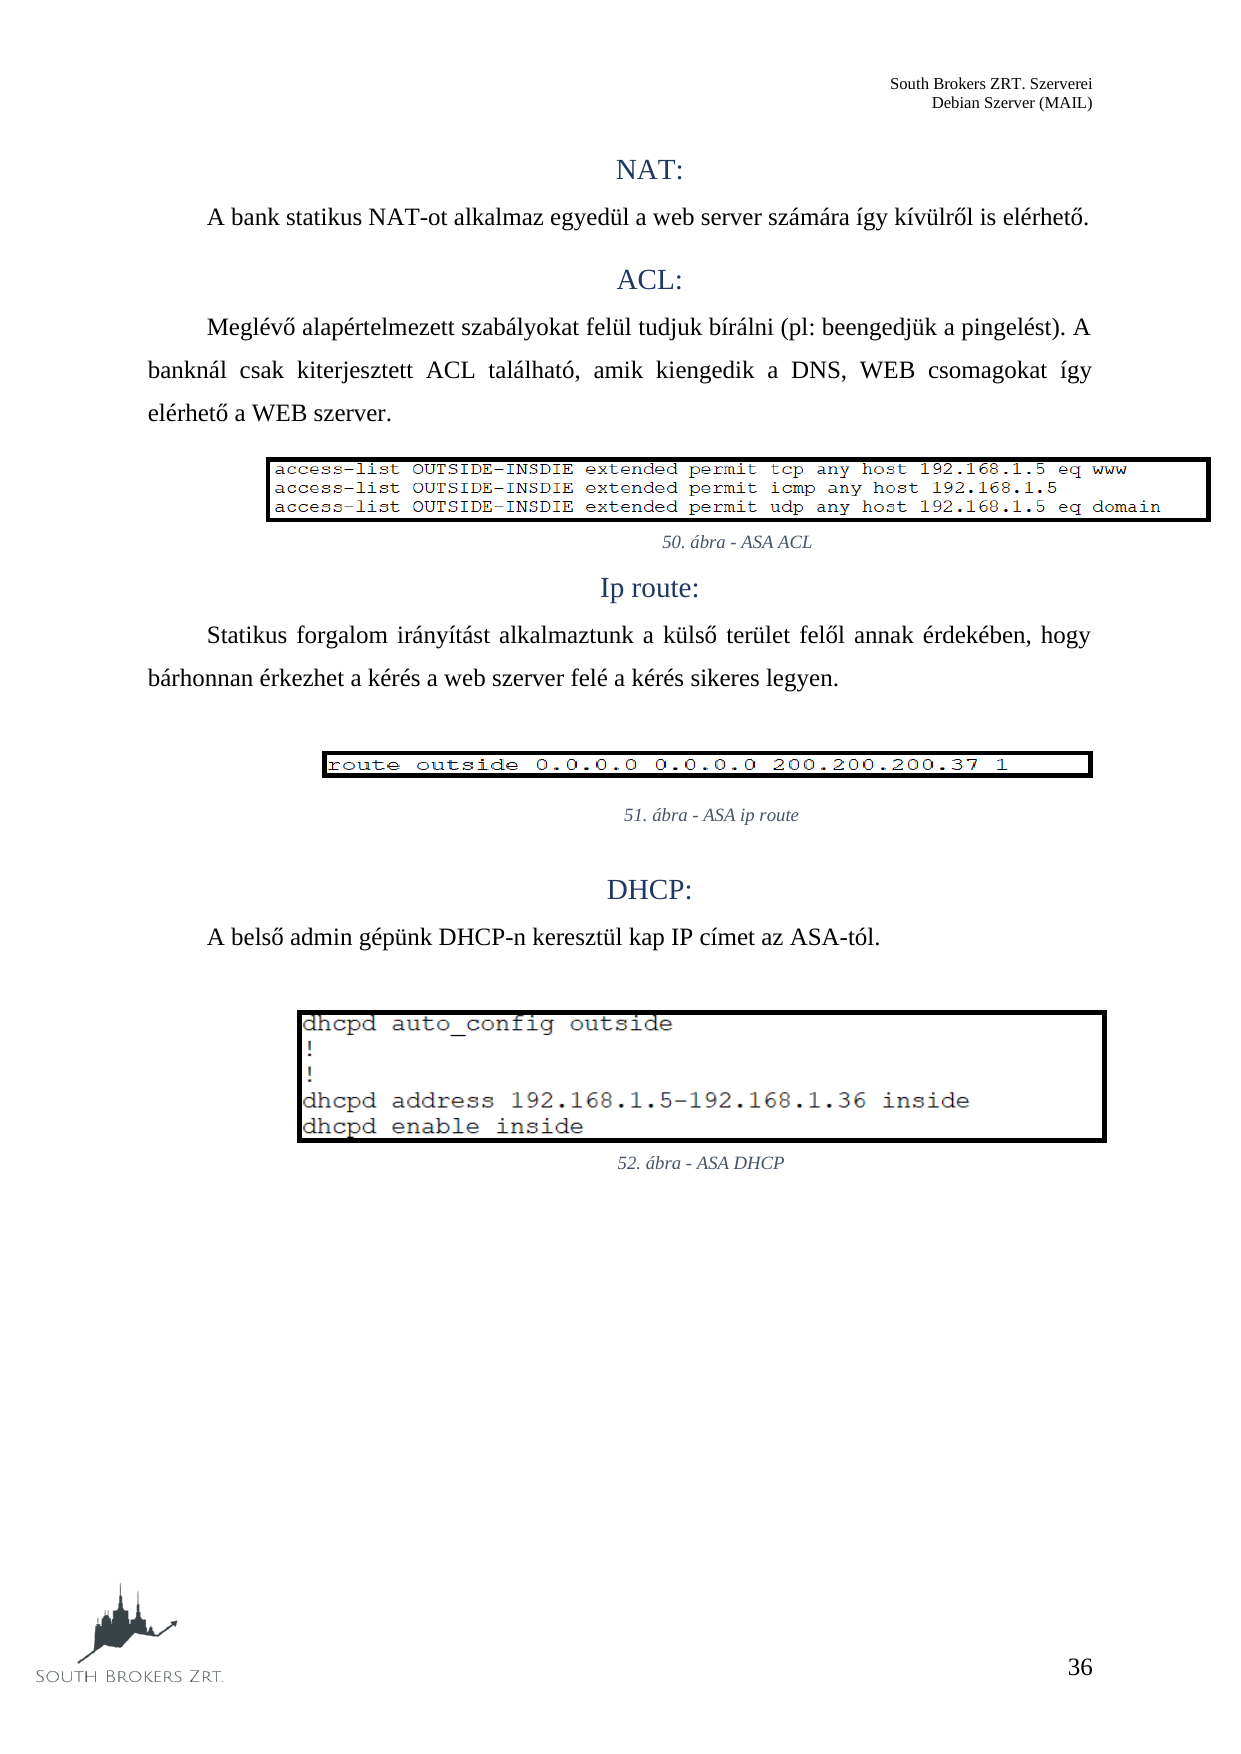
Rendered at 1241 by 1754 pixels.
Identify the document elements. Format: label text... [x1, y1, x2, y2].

subtitle NAT: [148, 152, 1093, 185]
picture [0, 1531, 255, 1754]
picture [270, 462, 1206, 518]
picture [302, 1015, 1102, 1138]
text A belső admin gépünk DHCP-n keresztül kap IP címet az ASA-tól. [148, 922, 1093, 951]
subtitle DHCP: [148, 723, 1093, 906]
subtitle ACL: [148, 262, 1093, 295]
text Meglévő alapértelmezett szabályokat felül tudjuk bírálni (pl: beengedjük a pingelést). A banknál csak kiterjesztett ACL található, amik kiengedik a DNS, WEB csomagokat így elérhető a WEB szerver. [148, 312, 1093, 427]
text A bank statikus NAT-ot alkalmaz egyedül a web server számára így kívülről is elérhető. [148, 202, 1093, 231]
picture [327, 755, 1088, 773]
text Statikus forgalom irányítást alkalmaztunk a külső terület felől annak érdekében, hogy bárhonnan érkezhet a kérés a web szerver felé a kérés sikeres legyen. [148, 620, 1093, 692]
